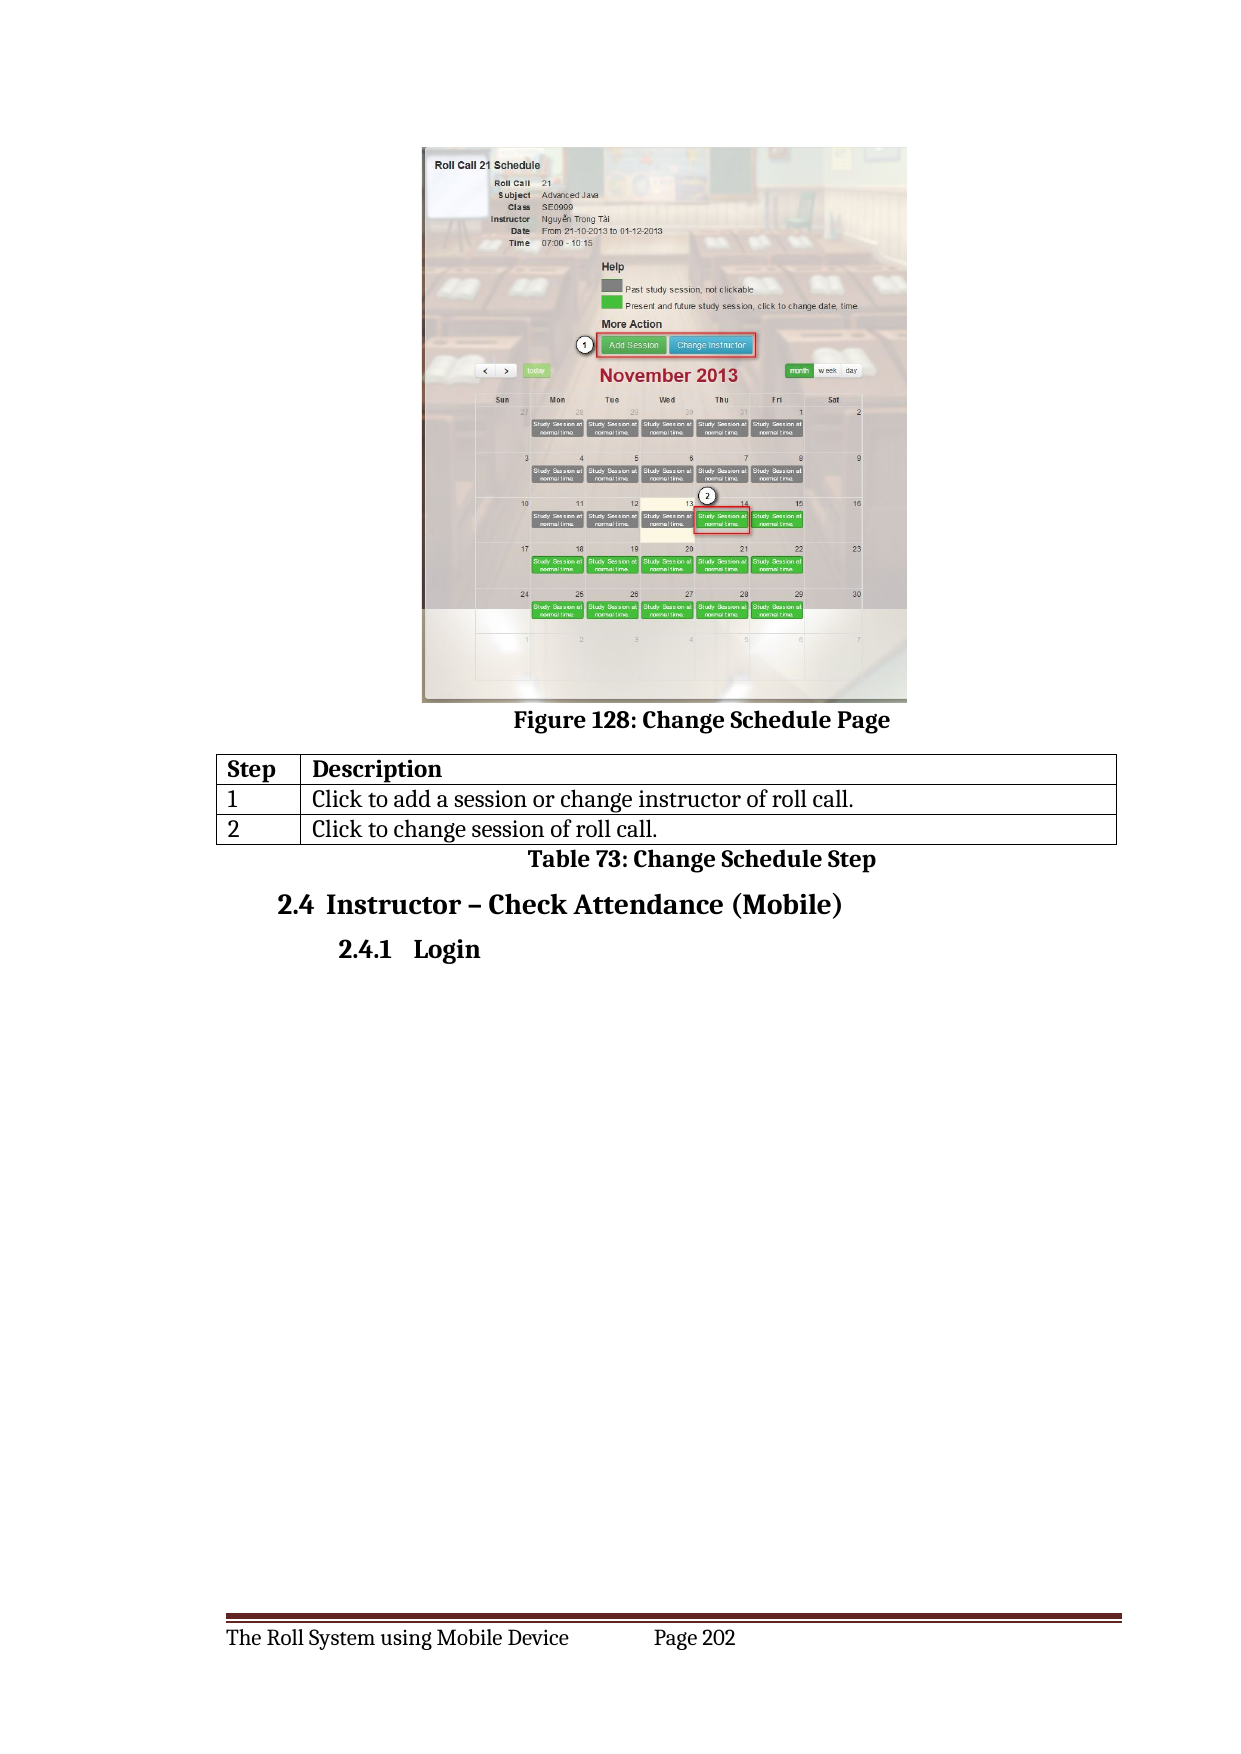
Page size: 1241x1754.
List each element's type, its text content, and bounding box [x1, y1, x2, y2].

subtitle Login [338, 934, 1122, 965]
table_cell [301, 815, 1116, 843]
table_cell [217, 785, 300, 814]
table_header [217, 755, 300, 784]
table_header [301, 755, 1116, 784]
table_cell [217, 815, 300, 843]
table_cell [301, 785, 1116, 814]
picture [421, 147, 907, 703]
subtitle Instructor – Check Attendance (Mobile) [277, 888, 1122, 922]
